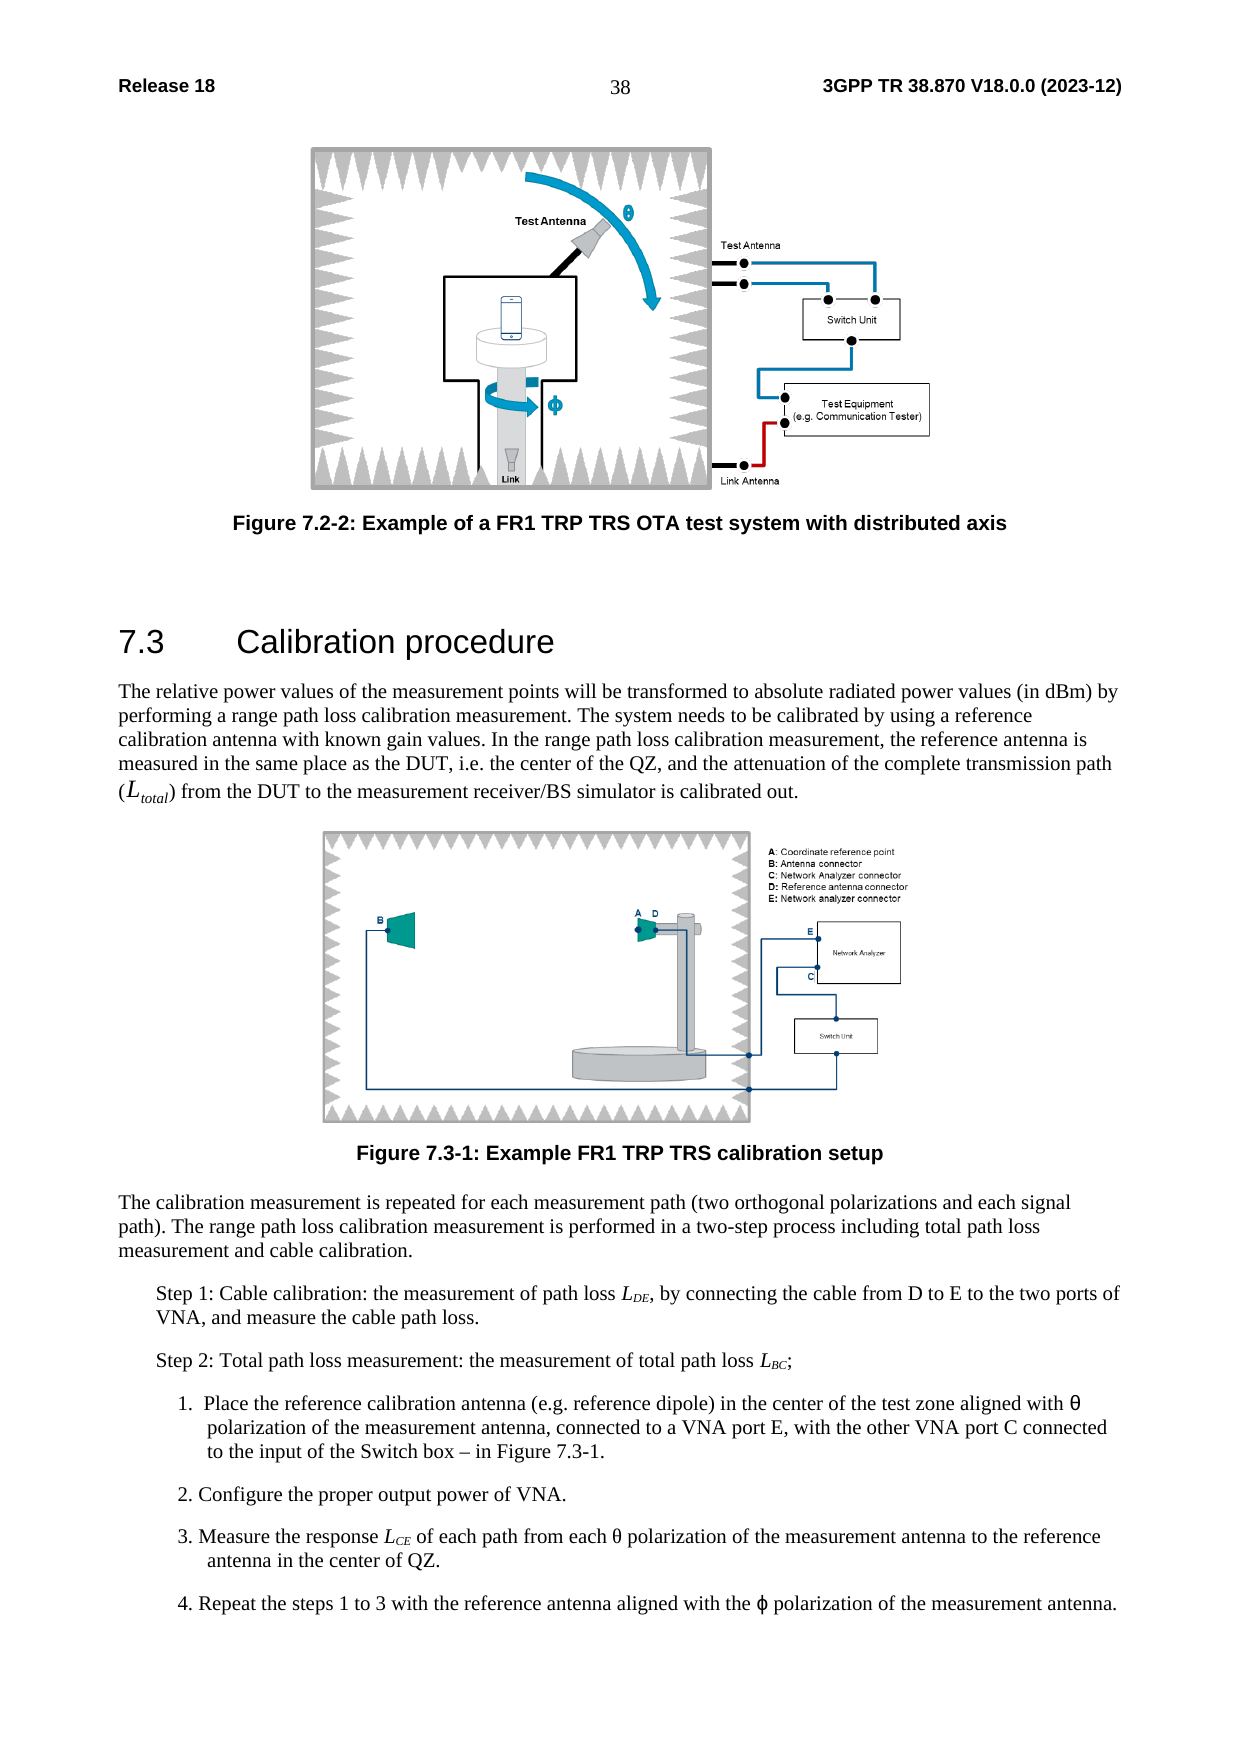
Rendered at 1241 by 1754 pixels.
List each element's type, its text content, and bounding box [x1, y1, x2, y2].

text 3. Measure the response LCE of each path from each θ polarization of the measurement antenna to the reference antenna in the center of QZ. [177, 1524, 1122, 1572]
text Figure 7.2-2: Example of a FR1 TRP TRS OTA test system with distributed axis [118, 511, 1122, 535]
text Figure 7.3-1: Example FR1 TRP TRS calibration setup [118, 1141, 1122, 1165]
text The calibration measurement is repeated for each measurement path (two orthogonal polarizations and each signal path). The range path loss calibration measurement is performed in a two-step process including total path loss measurement and cable calibration. [118, 1190, 1122, 1262]
text 2. Configure the proper output power of VNA. [177, 1482, 1122, 1506]
subtitle 7.3 Calibration procedure [118, 622, 1122, 660]
text The relative power values of the measurement points will be transformed to absolute radiated power values (in dBm) by performing a range path loss calibration measurement. The system needs to be calibrated by using a reference calibration antenna with known gain values. In the range path loss calibration measurement, the reference antenna is measured in the same place as the DUT, i.e. the center of the QZ, and the attenuation of the complete transmission path () from the DUT to the measurement receiver/BS simulator is calibrated out. [118, 679, 1122, 807]
text Step 1: Cable calibration: the measurement of path loss LDE, by connecting the cable from D to E to the two ports of VNA, and measure the cable path loss. [156, 1281, 1122, 1329]
picture [322, 831, 918, 1123]
picture [310, 147, 930, 493]
text 4. Repeat the steps 1 to 3 with the reference antenna aligned with the ϕ polarization of the measurement antenna. [177, 1591, 1122, 1615]
text 1. Place the reference calibration antenna (e.g. reference dipole) in the center of the test zone aligned with θ polarization of the measurement antenna, connected to a VNA port E, with the other VNA port C connected to the input of the Switch box – in Figure 7.3-1. [177, 1391, 1122, 1463]
text Step 2: Total path loss measurement: the measurement of total path loss LBC; [156, 1348, 1122, 1372]
